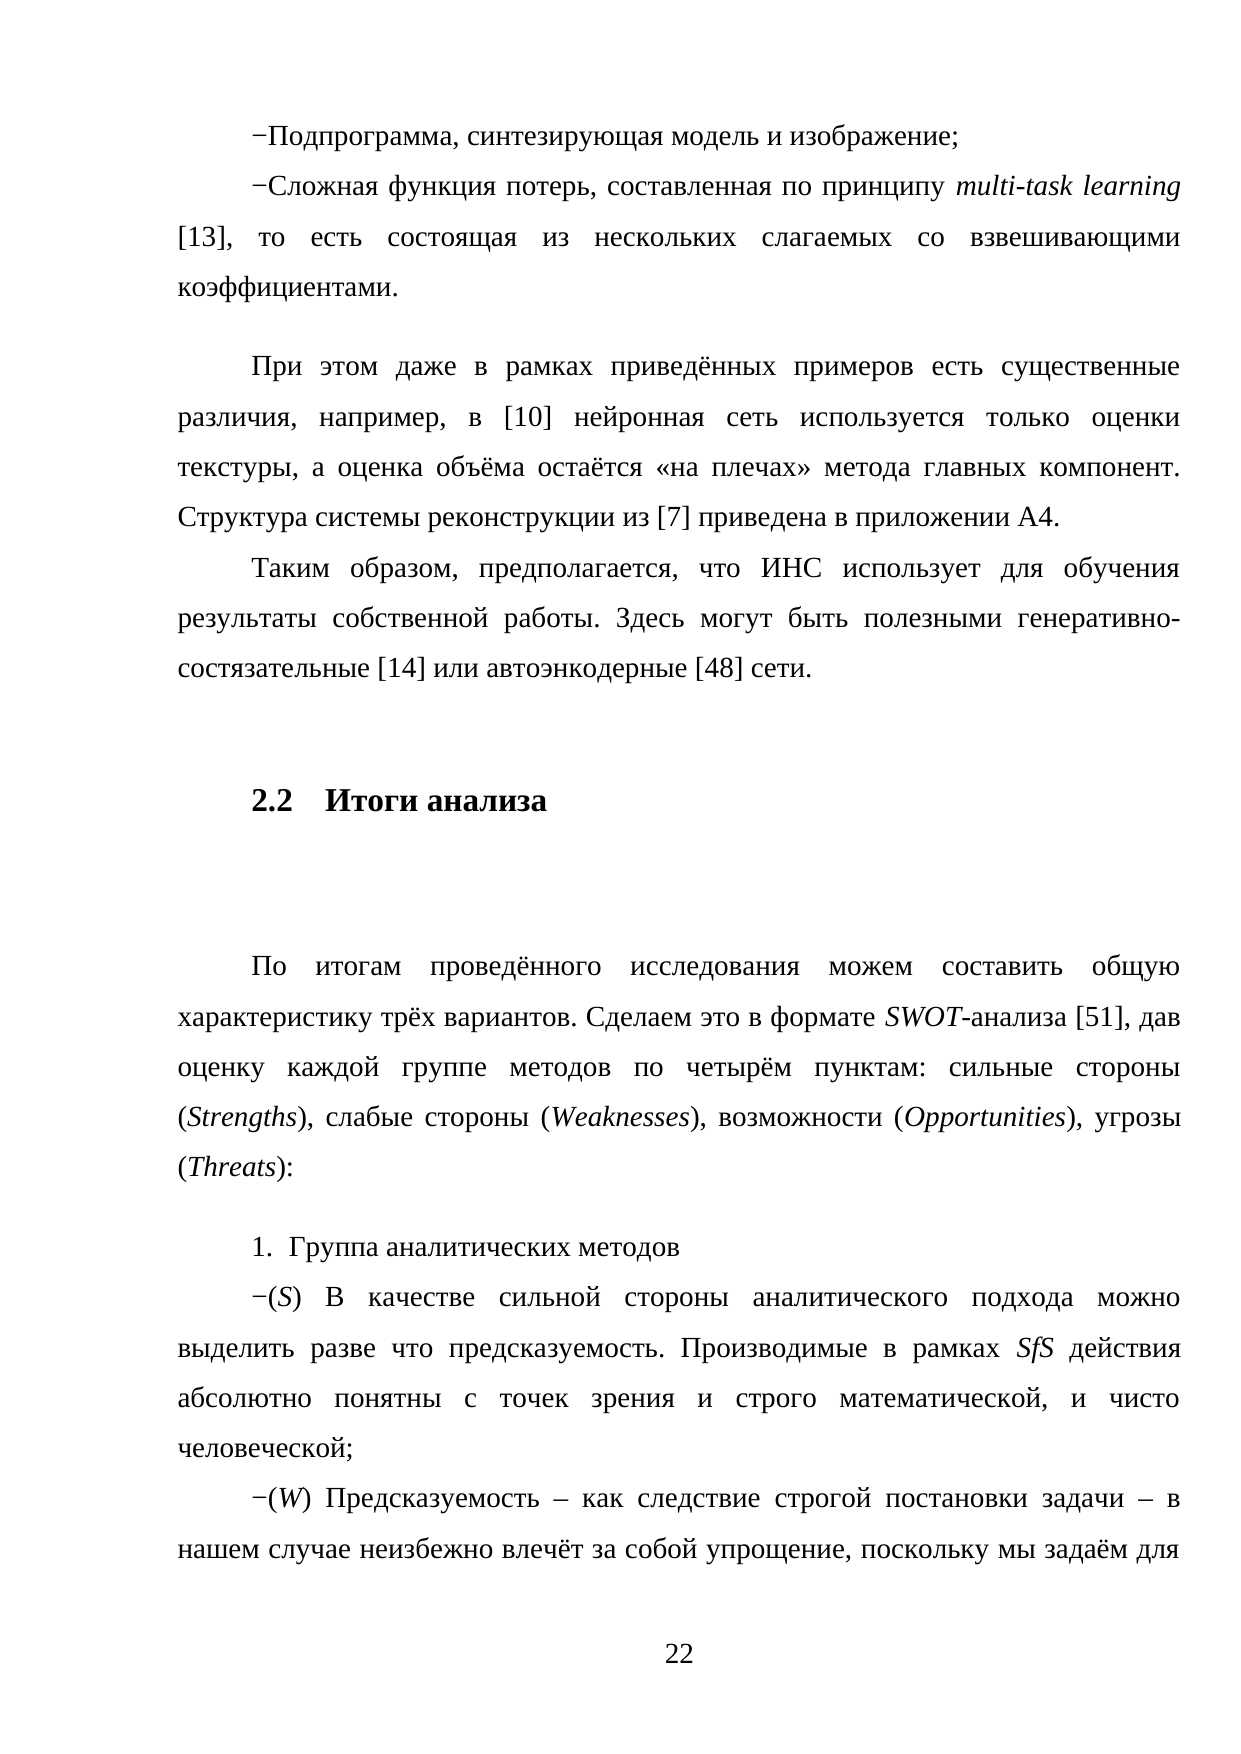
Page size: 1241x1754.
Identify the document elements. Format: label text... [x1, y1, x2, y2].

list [177, 1481, 1181, 1564]
subtitle Итоги анализа [251, 780, 1181, 818]
list Подпрограмма, синтезирующая модель и изображение; [177, 118, 1181, 152]
list Сложная функция потерь, составленная по принципу multi-task learning [13], то есть состоящая из нескольких слагаемых со взвешивающими коэффициентами. [177, 168, 1181, 303]
text По итогам проведённого исследования можем составить общую характеристику трёх вариантов. Сделаем это в формате SWOT-анализа [51], дав оценку каждой группе методов по четырём пунктам: сильные стороны (Strengths), слабые стороны (Weaknesses), возможности (Opportunities), угрозы (Threats): [177, 948, 1181, 1183]
list (S) В качестве сильной стороны аналитического подхода можно выделить разве что предсказуемость. Производимые в рамках SfS действия абсолютно понятны с точек зрения и строго математической, и чисто человеческой; [177, 1279, 1181, 1464]
text При этом даже в рамках приведённых примеров есть существенные различия, например, в [10] нейронная сеть используется только оценки текстуры, а оценка объёма остаётся «на плечах» метода главных компонент. Структура системы реконструкции из [7] приведена в приложении А4. [177, 348, 1181, 533]
text Таким образом, предполагается, что ИНС использует для обучения результаты собственной работы. Здесь могут быть полезными генеративно-состязательные [14] или автоэнкодерные [48] сети. [177, 550, 1181, 684]
list Группа аналитических методов [251, 1229, 1181, 1263]
